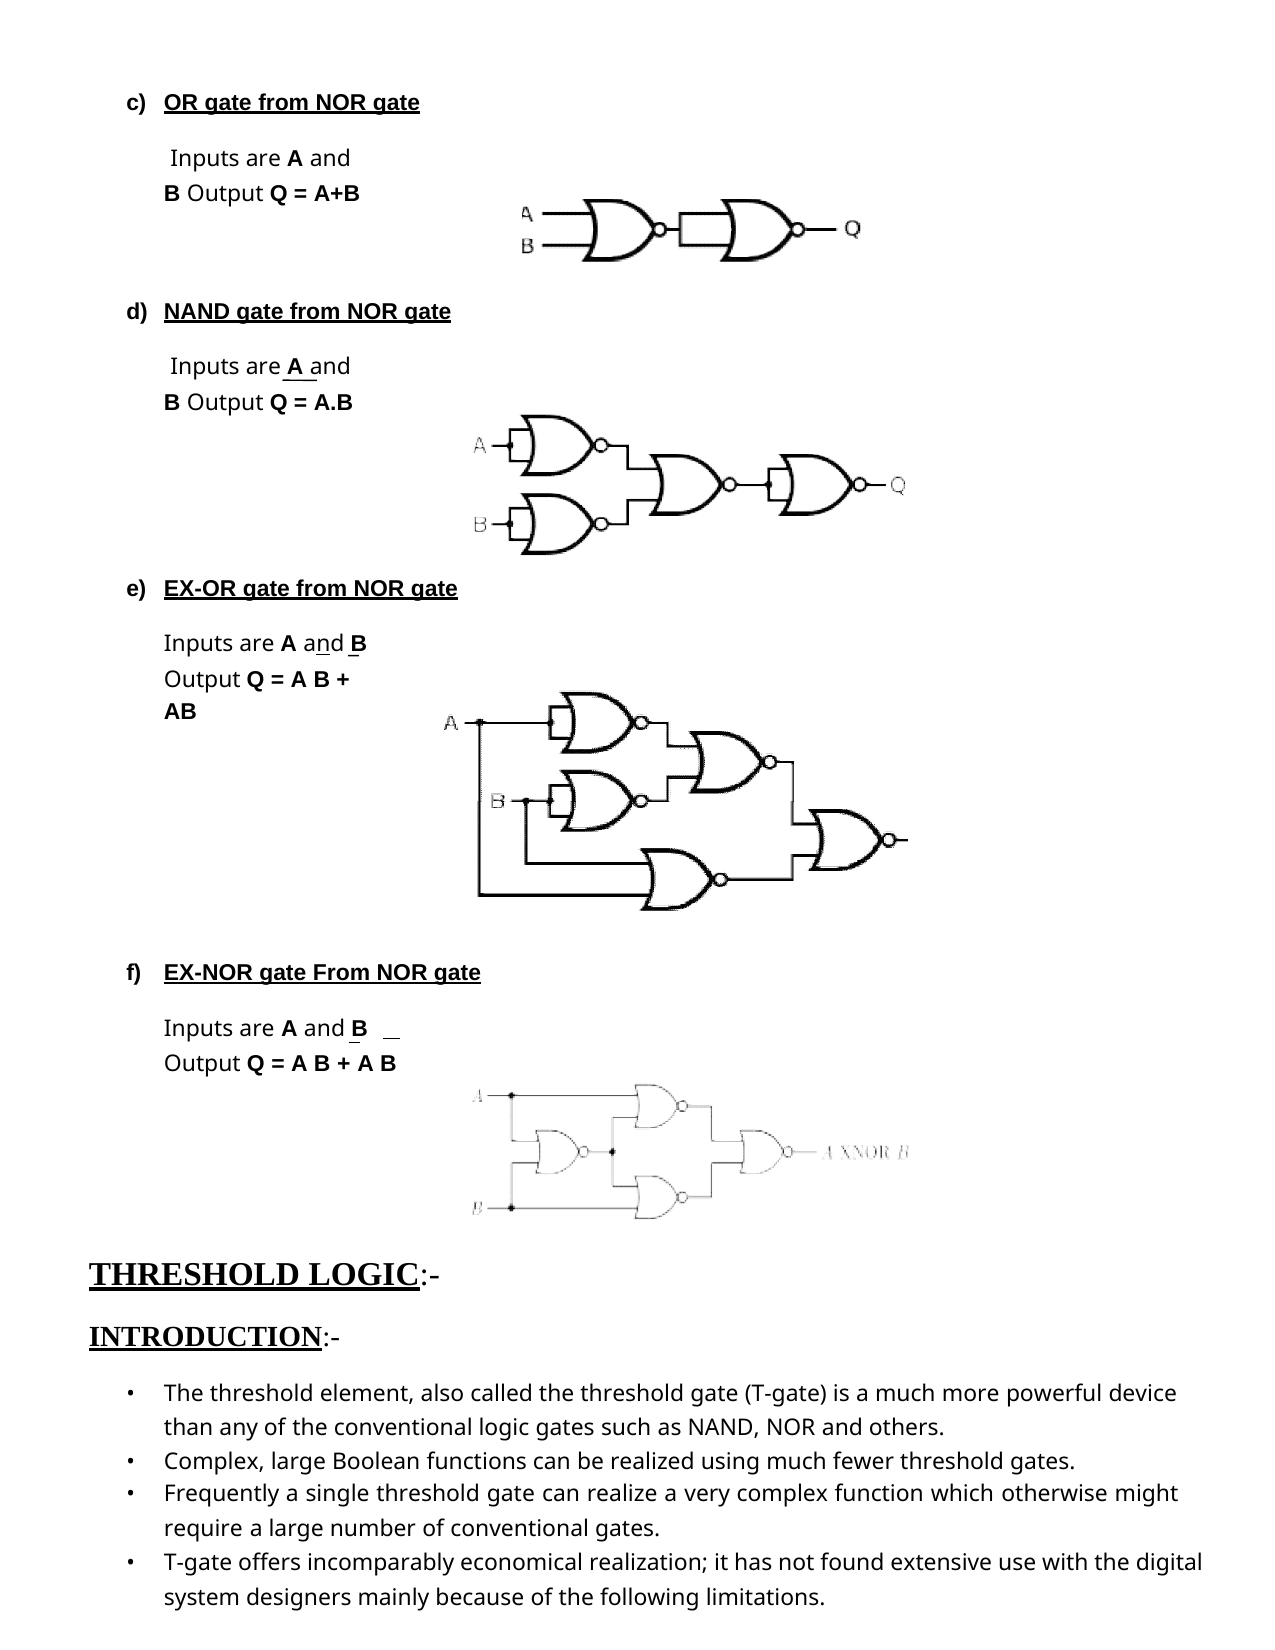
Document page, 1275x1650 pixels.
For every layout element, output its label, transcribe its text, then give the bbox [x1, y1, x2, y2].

text Output Q = A B + A B [164, 1047, 1239, 1078]
list The threshold element, also called the threshold gate (T-gate) is a much more powerful device than any of the conventional logic gates such as NAND, NOR and others. [126, 1377, 1217, 1443]
picture [442, 684, 943, 919]
list OR gate from NOR gate [126, 89, 1239, 115]
text Inputs are A and B Output Q = A B + AB [164, 627, 382, 725]
list EX-OR gate from NOR gate [126, 574, 1239, 601]
subtitle INTRODUCTION:- [89, 1319, 1239, 1352]
text THRESHOLD LOGIC:- [89, 1254, 1239, 1292]
list EX-NOR gate From NOR gate [126, 959, 1239, 985]
text Inputs are A and B Output Q = A+B [164, 141, 364, 209]
list Complex, large Boolean functions can be realized using much fewer threshold gates. [126, 1446, 1239, 1476]
list NAND gate from NOR gate [126, 298, 1239, 324]
picture [473, 408, 911, 564]
picture [522, 199, 861, 263]
picture [472, 1080, 912, 1230]
list Frequently a single threshold gate can realize a very complex function which otherwise might require a large number of conventional gates. [126, 1477, 1217, 1543]
text Inputs are A and B [164, 1012, 1239, 1043]
list T-gate offers incomparably economical realization; it has not found extensive use with the digital system designers mainly because of the following limitations. [126, 1546, 1217, 1612]
text Inputs are A and B Output Q = A.B [164, 350, 364, 417]
